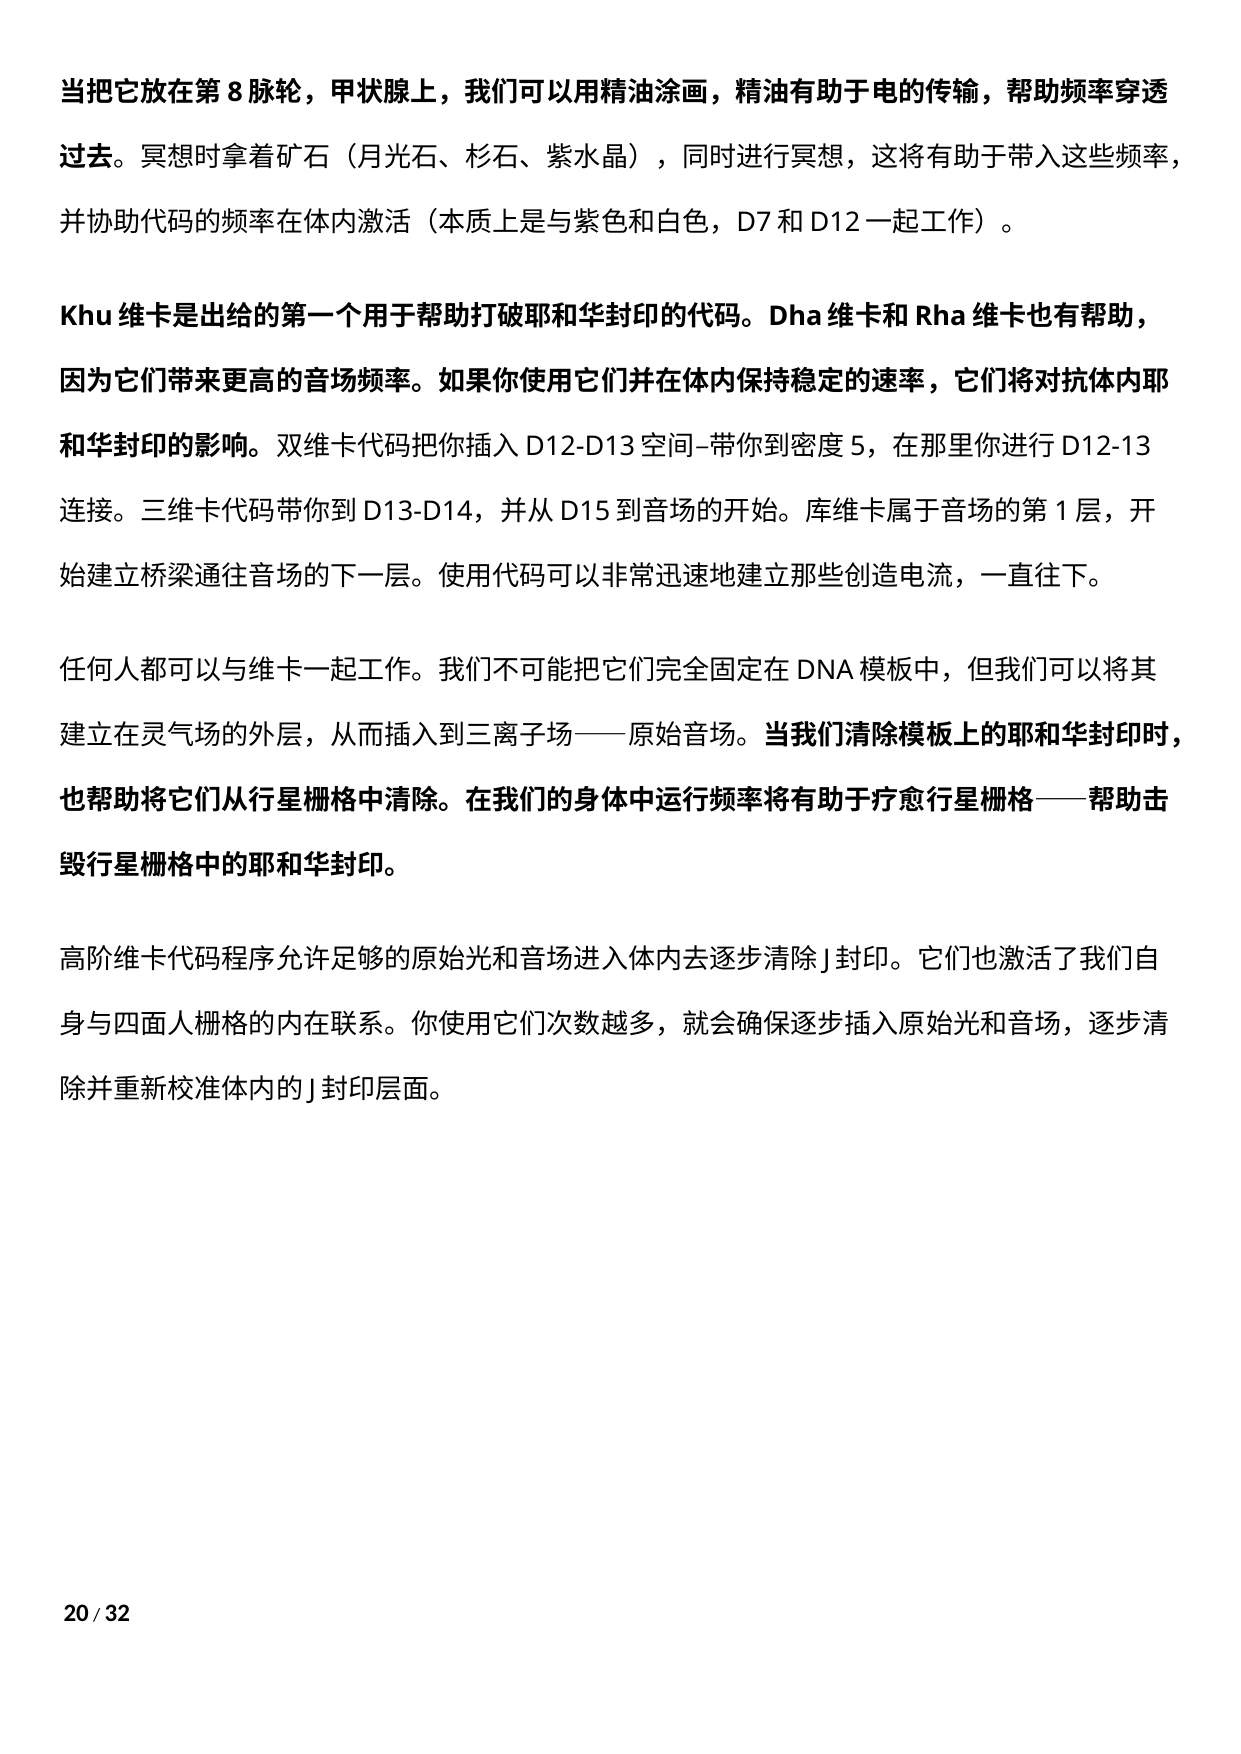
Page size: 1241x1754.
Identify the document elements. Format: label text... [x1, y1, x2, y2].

text 高阶维卡代码程序允许足够的原始光和音场进入体内去逐步清除J封印。它们也激活了我们自身与四面人栅格的内在联系。你使用它们次数越多，就会确保逐步插入原始光和音场，逐步清除并重新校准体内的J封印层面。 [59, 924, 1181, 1119]
text 当把它放在第8脉轮，甲状腺上，我们可以用精油涂画，精油有助于电的传输，帮助频率穿透过去。冥想时拿着矿石（月光石、杉石、紫水晶），同时进行冥想，这将有助于带入这些频率，并协助代码的频率在体内激活（本质上是与紫色和白色，D7和D12一起工作）。 [59, 57, 1181, 252]
text Khu维卡是出给的第一个用于帮助打破耶和华封印的代码。Dha维卡和Rha维卡也有帮助，因为它们带来更高的音场频率。如果你使用它们并在体内保持稳定的速率，它们将对抗体内耶和华封印的影响。双维卡代码把你插入D12-D13空间–带你到密度5，在那里你进行D12-13连接。三维卡代码带你到D13-D14，并从D15到音场的开始。库维卡属于音场的第1层，开始建立桥梁通往音场的下一层。使用代码可以非常迅速地建立那些创造电流，一直往下。 [59, 281, 1181, 606]
text 任何人都可以与维卡一起工作。我们不可能把它们完全固定在DNA模板中，但我们可以将其建立在灵气场的外层，从而插入到三离子场——原始音场。当我们清除模板上的耶和华封印时，也帮助将它们从行星栅格中清除。在我们的身体中运行频率将有助于疗愈行星栅格——帮助击毁行星栅格中的耶和华封印。 [59, 635, 1181, 895]
